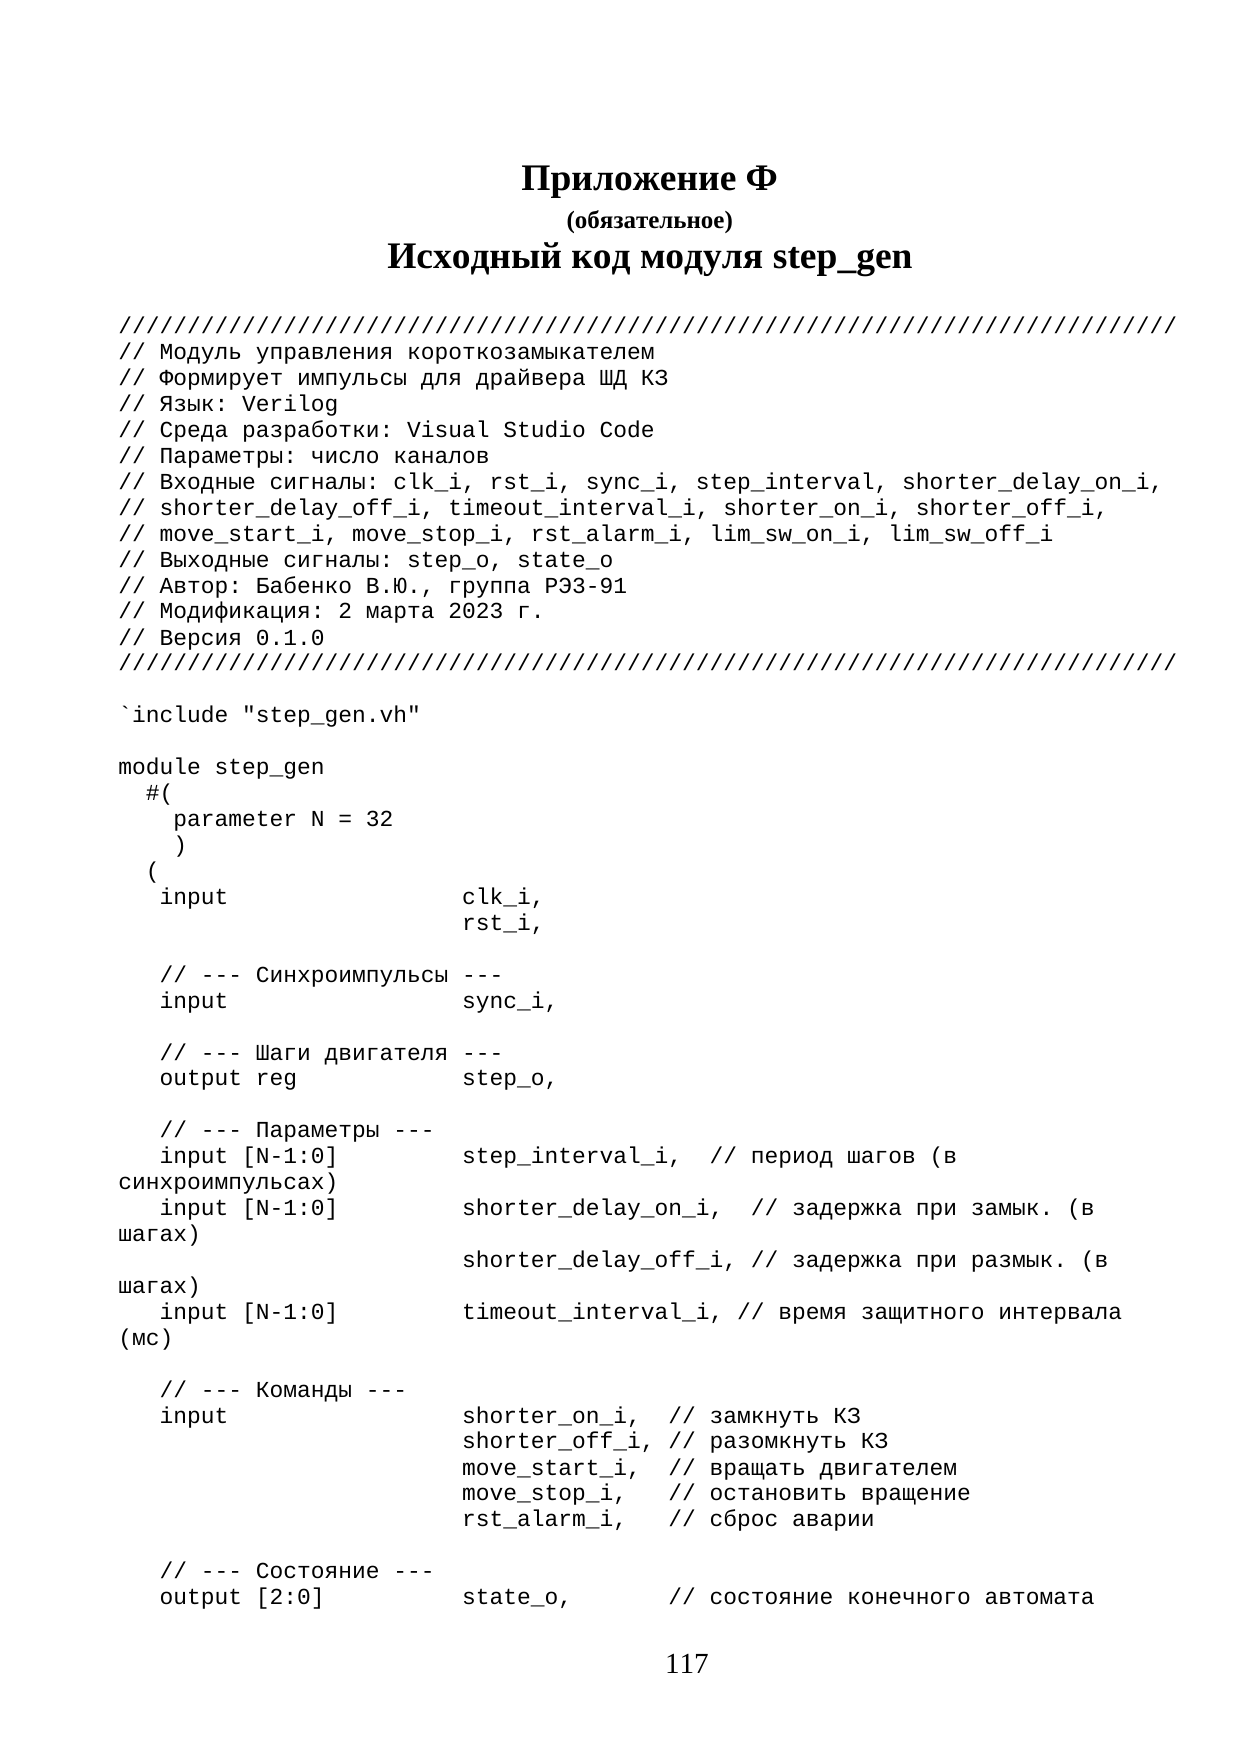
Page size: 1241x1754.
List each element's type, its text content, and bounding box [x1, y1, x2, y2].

text `include "step_gen.vh" [118, 704, 1181, 729]
text ) [118, 833, 1181, 859]
text // Модификация: 2 марта 2023 г. [118, 600, 1181, 626]
text rst_i, [118, 911, 1181, 937]
text // Модуль управления короткозамыкателем [118, 341, 1181, 366]
text // Версия 0.1.0 [118, 626, 1181, 652]
text move_start_i, // вращать двигателем [118, 1456, 1181, 1482]
text // Параметры: число каналов [118, 444, 1181, 470]
text // --- Шаги двигателя --- [118, 1041, 1181, 1067]
text // move_start_i, move_stop_i, rst_alarm_i, lim_sw_on_i, lim_sw_off_i [118, 522, 1181, 548]
text input [N-1:0] step_interval_i, // период шагов (в синхроимпульсах) [118, 1144, 1181, 1196]
text input shorter_on_i, // замкнуть КЗ [118, 1404, 1181, 1430]
text output reg step_o, [118, 1067, 1181, 1093]
text // --- Параметры --- [118, 1119, 1181, 1144]
text // Выходные сигналы: step_o, state_o [118, 548, 1181, 574]
text // Язык: Verilog [118, 392, 1181, 418]
text // shorter_delay_off_i, timeout_interval_i, shorter_on_i, shorter_off_i, [118, 496, 1181, 522]
text Исходный код модуля step_gen [118, 234, 1181, 277]
text input clk_i, [118, 885, 1181, 911]
text shorter_delay_off_i, // задержка при размык. (в шагах) [118, 1248, 1181, 1300]
text // Автор: Бабенко В.Ю., группа РЭ3-91 [118, 574, 1181, 600]
text input sync_i, [118, 989, 1181, 1015]
text input [N-1:0] timeout_interval_i, // время защитного интервала (мс) [118, 1300, 1181, 1352]
text move_stop_i, // остановить вращение [118, 1482, 1181, 1508]
text parameter N = 32 [118, 807, 1181, 833]
text // --- Состояние --- [118, 1559, 1181, 1586]
text // Среда разработки: Visual Studio Code [118, 418, 1181, 444]
text shorter_off_i, // разомкнуть КЗ [118, 1430, 1181, 1456]
text (обязательное) [118, 205, 1181, 234]
text // Входные сигналы: clk_i, rst_i, sync_i, step_interval, shorter_delay_on_i, [118, 470, 1181, 496]
text input [N-1:0] shorter_delay_on_i, // задержка при замык. (в шагах) [118, 1196, 1181, 1248]
text module step_gen [118, 756, 1181, 781]
text ( [118, 859, 1181, 885]
text ///////////////////////////////////////////////////////////////////////////// [118, 652, 1181, 678]
text // --- Команды --- [118, 1378, 1181, 1404]
text #( [118, 781, 1181, 807]
text ///////////////////////////////////////////////////////////////////////////// [118, 314, 1181, 341]
text rst_alarm_i, // сброс аварии [118, 1508, 1181, 1534]
text // --- Cинхроимпульсы --- [118, 963, 1181, 989]
text output [2:0] state_o, // состояние конечного автомата [118, 1586, 1181, 1611]
text // Формирует импульсы для драйвера ШД КЗ [118, 366, 1181, 392]
